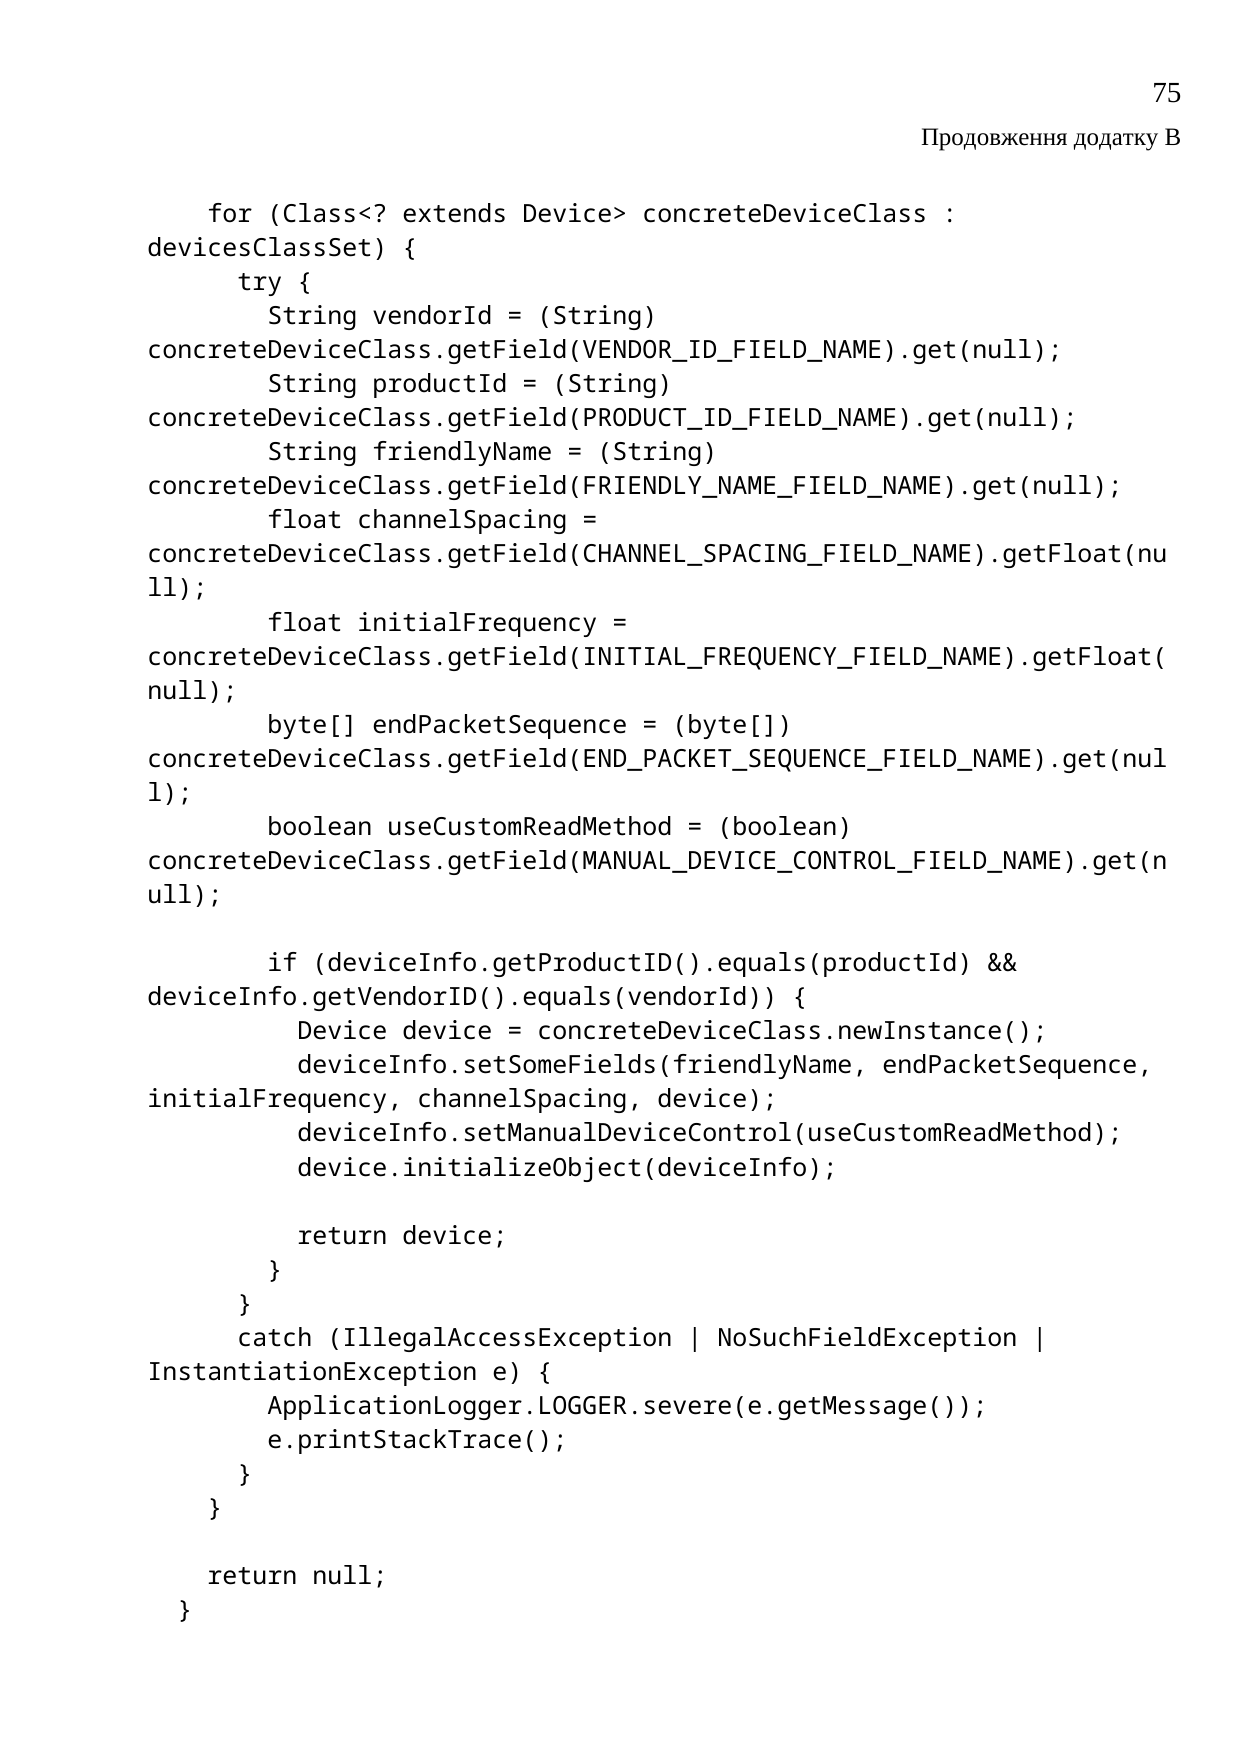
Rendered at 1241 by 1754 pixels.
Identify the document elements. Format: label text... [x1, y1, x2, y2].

text boolean useCustomReadMethod = (boolean) concreteDeviceClass.getField(MANUAL_DEVICE_CONTROL_FIELD_NAME).get(null); [147, 808, 1181, 911]
text device.initializeObject(deviceInfo); [147, 1149, 1181, 1183]
text for (Class<? extends Device> concreteDeviceClass : devicesClassSet) { [147, 195, 1181, 263]
text return null; [147, 1558, 1181, 1592]
text Device device = concreteDeviceClass.newInstance(); [147, 1013, 1181, 1047]
text String vendorId = (String) concreteDeviceClass.getField(VENDOR_ID_FIELD_NAME).get(null); [147, 298, 1181, 366]
text String friendlyName = (String) concreteDeviceClass.getField(FRIENDLY_NAME_FIELD_NAME).get(null); [147, 434, 1181, 502]
text } [147, 1251, 1181, 1285]
text return device; [147, 1217, 1181, 1251]
text byte[] endPacketSequence = (byte[]) concreteDeviceClass.getField(END_PACKET_SEQUENCE_FIELD_NAME).get(null); [147, 706, 1181, 808]
text } [147, 1490, 1181, 1524]
text } [147, 1456, 1181, 1490]
text if (deviceInfo.getProductID().equals(productId) && deviceInfo.getVendorID().equals(vendorId)) { [147, 945, 1181, 1013]
text float channelSpacing = concreteDeviceClass.getField(CHANNEL_SPACING_FIELD_NAME).getFloat(null); [147, 502, 1181, 604]
text } [147, 1592, 1181, 1626]
text e.printStackTrace(); [147, 1422, 1181, 1456]
text deviceInfo.setManualDeviceControl(useCustomReadMethod); [147, 1115, 1181, 1149]
text float initialFrequency = concreteDeviceClass.getField(INITIAL_FREQUENCY_FIELD_NAME).getFloat(null); [147, 604, 1181, 706]
text } [147, 1285, 1181, 1319]
text try { [147, 263, 1181, 298]
text catch (IllegalAccessException | NoSuchFieldException | InstantiationException e) { [147, 1319, 1181, 1388]
text ApplicationLogger.LOGGER.severe(e.getMessage()); [147, 1388, 1181, 1422]
text String productId = (String) concreteDeviceClass.getField(PRODUCT_ID_FIELD_NAME).get(null); [147, 366, 1181, 434]
text deviceInfo.setSomeFields(friendlyName, endPacketSequence, initialFrequency, channelSpacing, device); [147, 1047, 1181, 1115]
